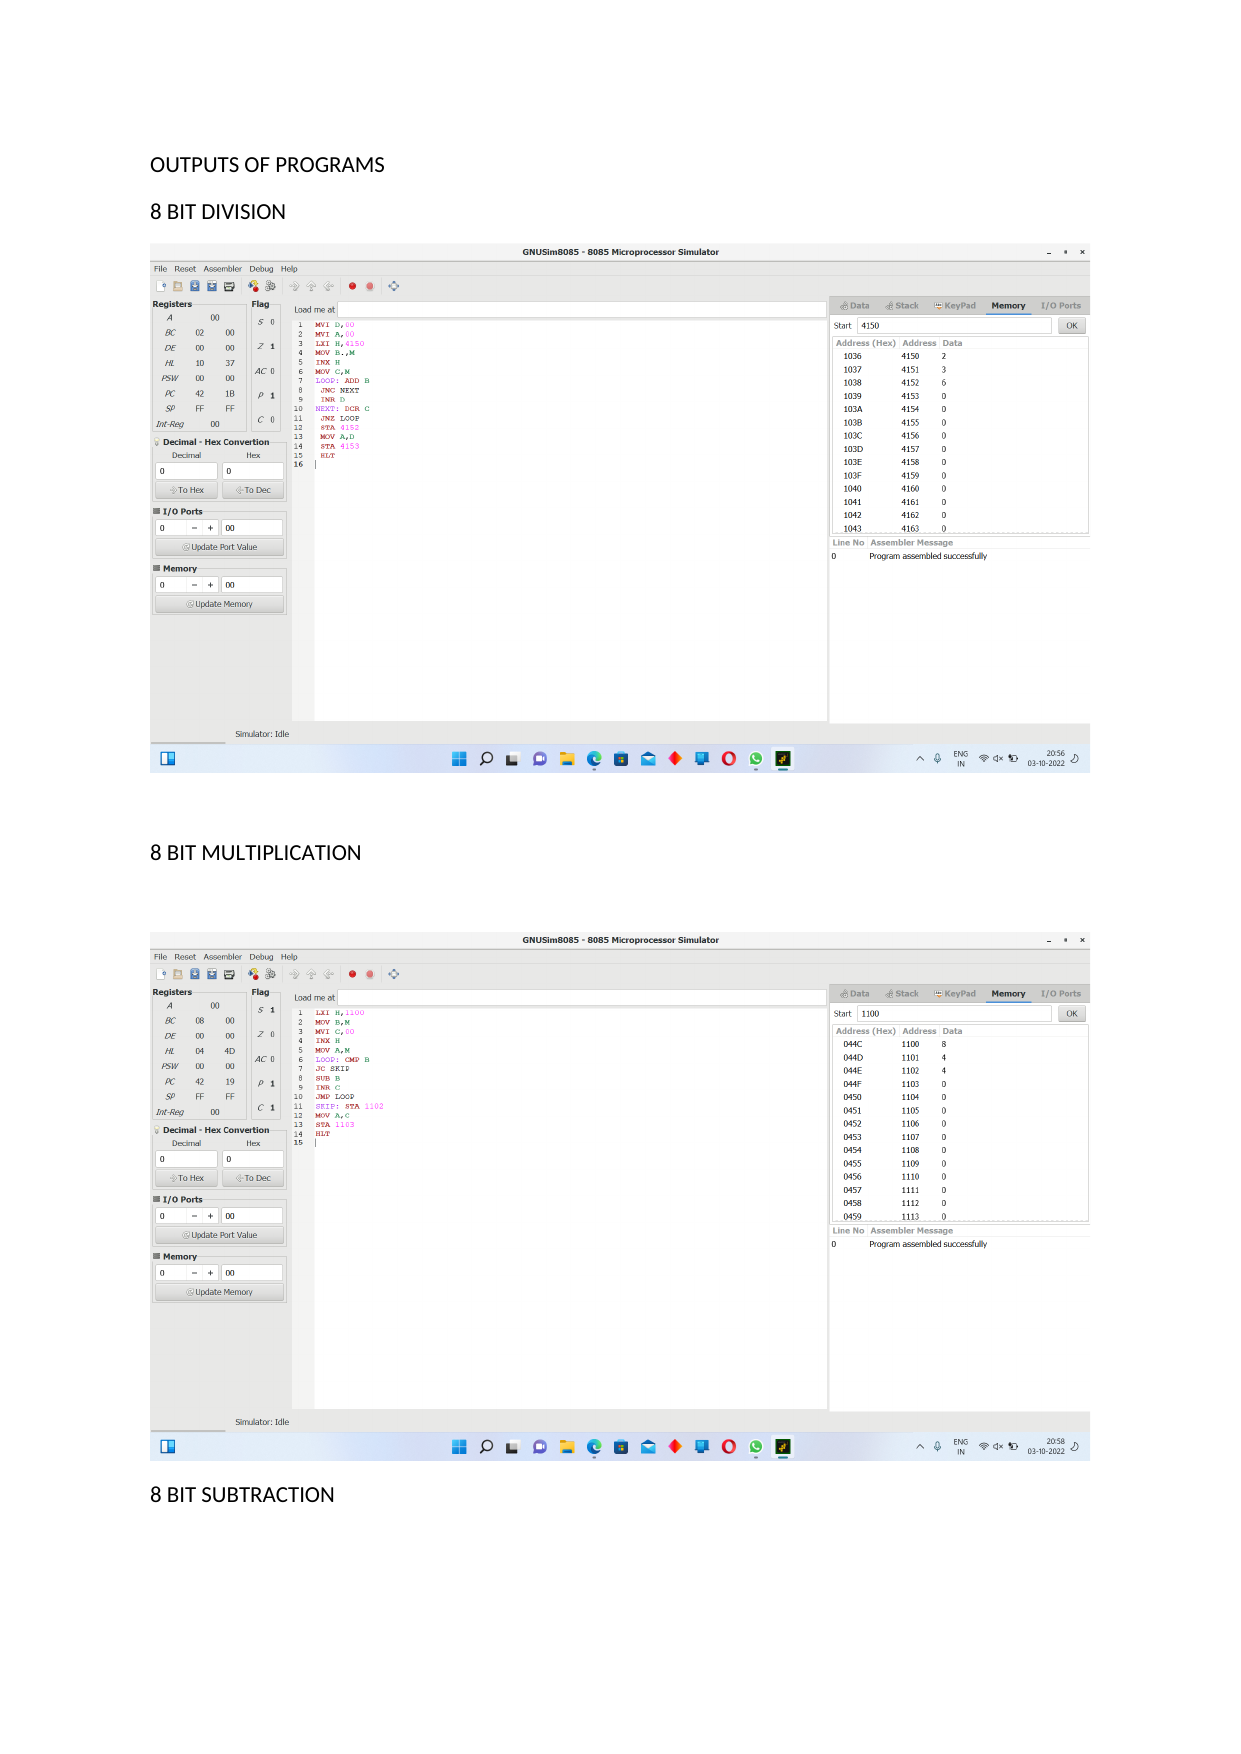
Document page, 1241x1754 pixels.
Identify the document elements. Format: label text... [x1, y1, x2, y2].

text 8 BIT MULTIPLICATION [150, 838, 1090, 866]
text OUTPUTS OF PROGRAMS [150, 150, 1090, 178]
text 8 BIT DIVISION [150, 197, 1090, 225]
picture [150, 932, 1091, 1461]
picture [150, 243, 1091, 773]
text 8 BIT SUBTRACTION [150, 1480, 1090, 1508]
